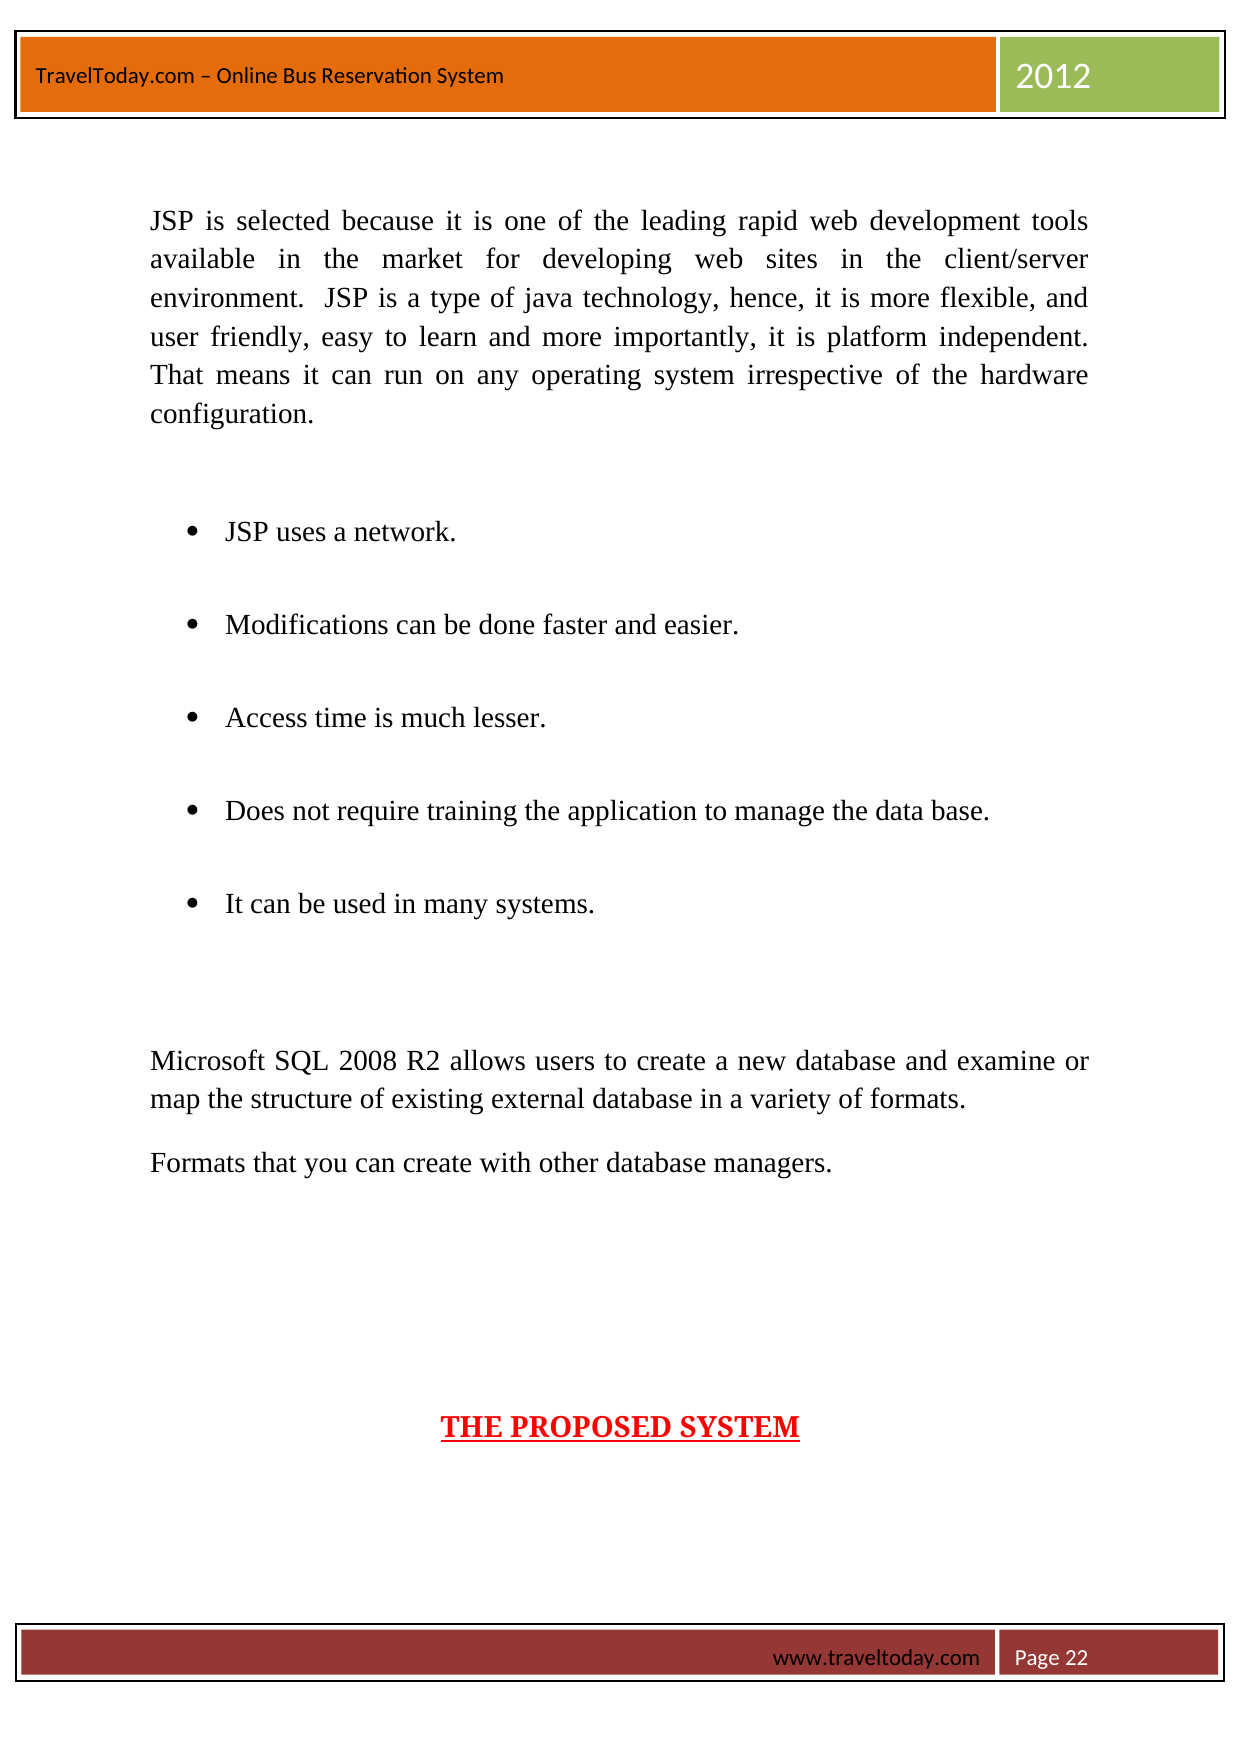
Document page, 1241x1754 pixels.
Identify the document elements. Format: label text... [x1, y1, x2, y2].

list Modifications can be done faster and easier. [187, 607, 1090, 641]
list Access time is much lesser. [187, 701, 1090, 734]
text Formats that you can create with other database managers. [150, 1145, 1090, 1179]
list It can be used in many systems. [187, 887, 1090, 920]
text JSP is selected because it is one of the leading rapid web development tools available in the market for developing web sites in the client/server environment. JSP is a type of java technology, hence, it is more flexible, and user friendly, easy to learn and more importantly, it is platform independent. That means it can run on any operating system irrespective of the hardware configuration. [150, 203, 1090, 429]
list Does not require training the application to manage the data base. [187, 793, 1090, 827]
text Microsoft SQL 2008 R2 allows users to create a new database and examine or map the structure of existing external database in a variety of formats. [150, 1043, 1090, 1115]
list JSP uses a network. [187, 514, 1090, 548]
text THE PROPOSED SYSTEM [150, 1407, 1090, 1446]
